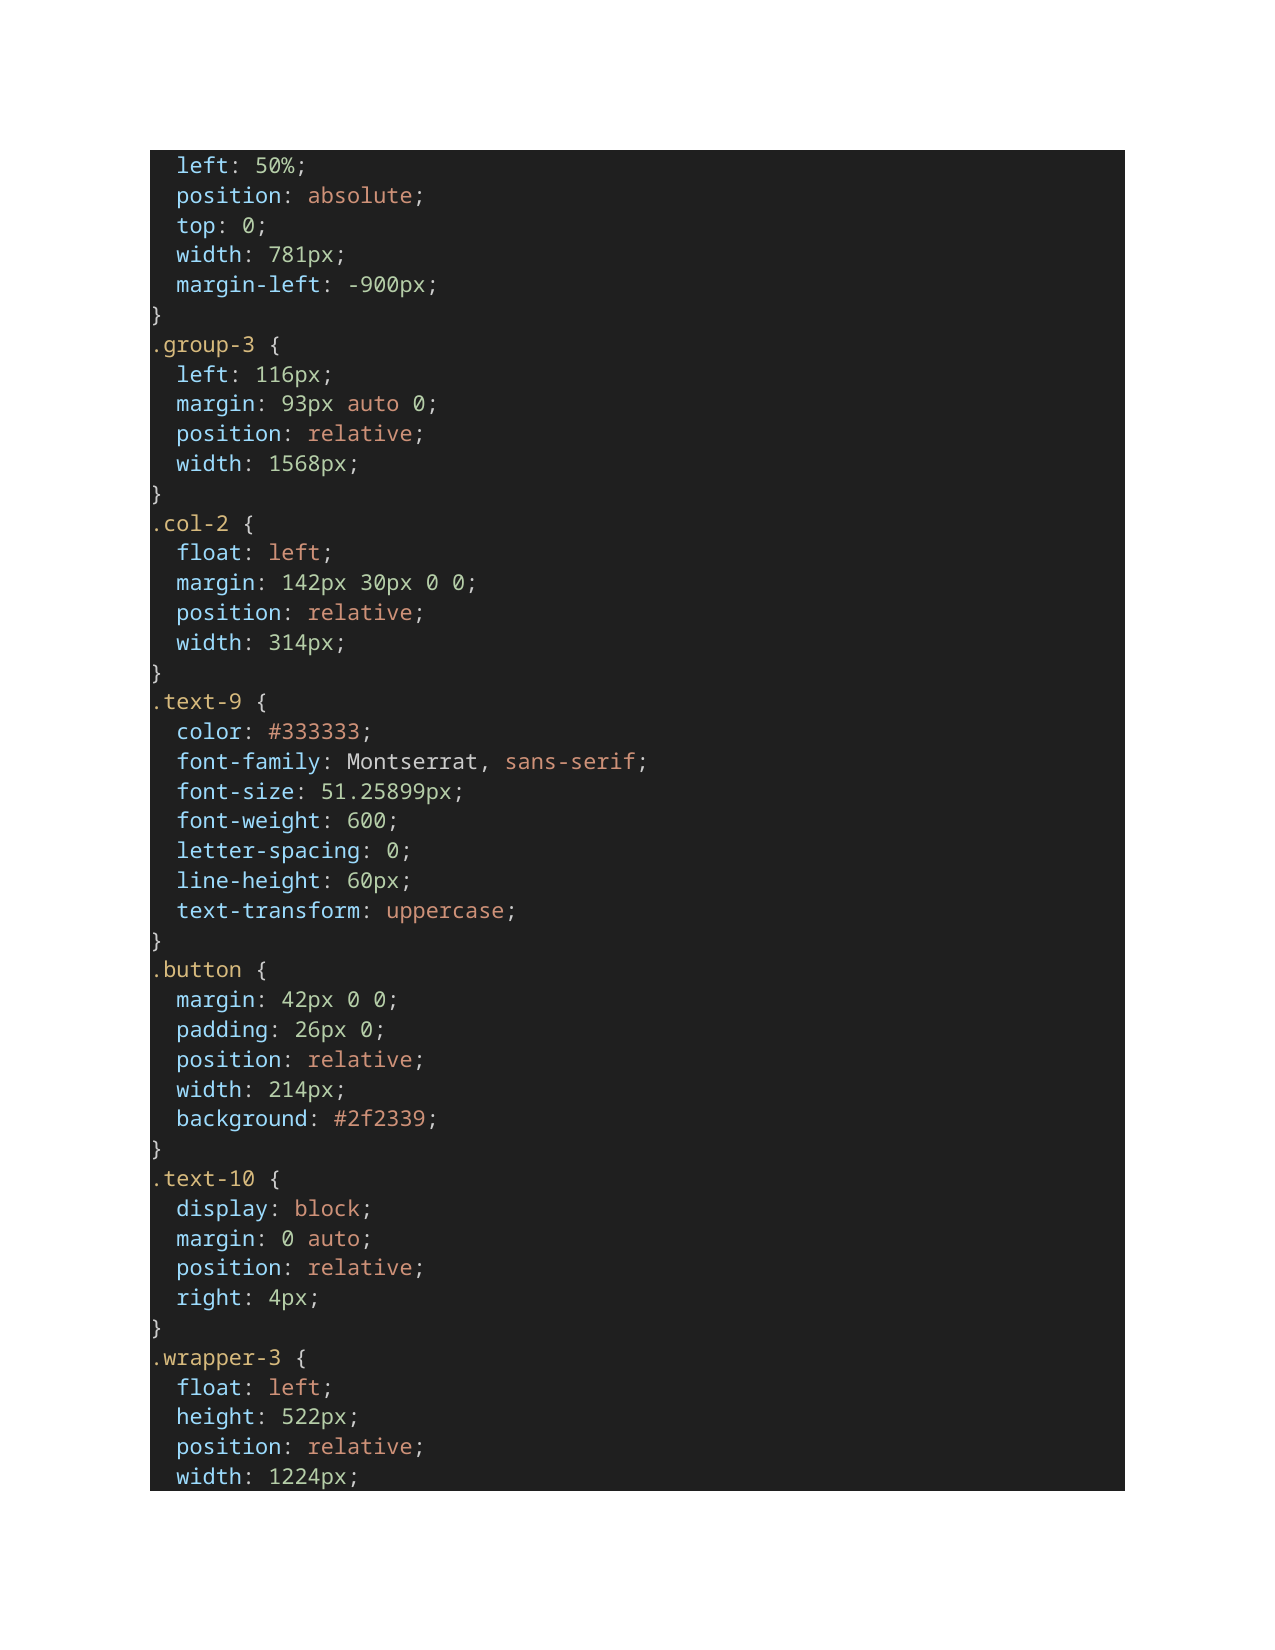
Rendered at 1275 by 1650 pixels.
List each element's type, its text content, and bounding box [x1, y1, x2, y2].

text padding: 26px 0; [150, 1014, 1125, 1044]
text letter-spacing: 0; [150, 835, 1125, 865]
text } [150, 299, 1125, 329]
text width: 214px; [150, 1073, 1125, 1103]
text width: 314px; [150, 627, 1125, 656]
text .text-9 { [150, 686, 1125, 716]
text .text-10 { [150, 1163, 1125, 1193]
text } [150, 656, 1125, 686]
text position: absolute; [150, 180, 1125, 209]
text .col-2 { [150, 507, 1125, 537]
text left: 116px; [150, 358, 1125, 388]
text .button { [150, 954, 1125, 984]
text position: relative; [150, 1252, 1125, 1282]
text .group-3 { [150, 329, 1125, 358]
text margin: 93px auto 0; [150, 388, 1125, 418]
text font-size: 51.25899px; [150, 776, 1125, 805]
text .wrapper-3 { [150, 1342, 1125, 1371]
text position: relative; [150, 1044, 1125, 1073]
text margin-left: -900px; [150, 269, 1125, 299]
text width: 1568px; [150, 448, 1125, 478]
text } [150, 478, 1125, 507]
text margin: 142px 30px 0 0; [150, 567, 1125, 597]
text right: 4px; [150, 1282, 1125, 1312]
text height: 522px; [150, 1401, 1125, 1431]
text float: left; [150, 537, 1125, 567]
text } [150, 1133, 1125, 1163]
text font-family: Montserrat, sans-serif; [150, 746, 1125, 776]
text display: block; [150, 1193, 1125, 1222]
text width: 781px; [150, 239, 1125, 269]
text } [150, 924, 1125, 954]
text left: 50%; [150, 150, 1125, 180]
text line-height: 60px; [150, 865, 1125, 895]
text font-weight: 600; [150, 805, 1125, 835]
text float: left; [150, 1371, 1125, 1401]
text position: relative; [150, 418, 1125, 448]
text margin: 0 auto; [150, 1222, 1125, 1252]
text position: relative; [150, 1431, 1125, 1461]
text background: #2f2339; [150, 1103, 1125, 1133]
text top: 0; [150, 209, 1125, 239]
text position: relative; [150, 597, 1125, 627]
text text-transform: uppercase; [150, 895, 1125, 924]
text } [150, 1312, 1125, 1342]
text color: #333333; [150, 716, 1125, 746]
text margin: 42px 0 0; [150, 984, 1125, 1014]
text width: 1224px; [150, 1461, 1125, 1491]
